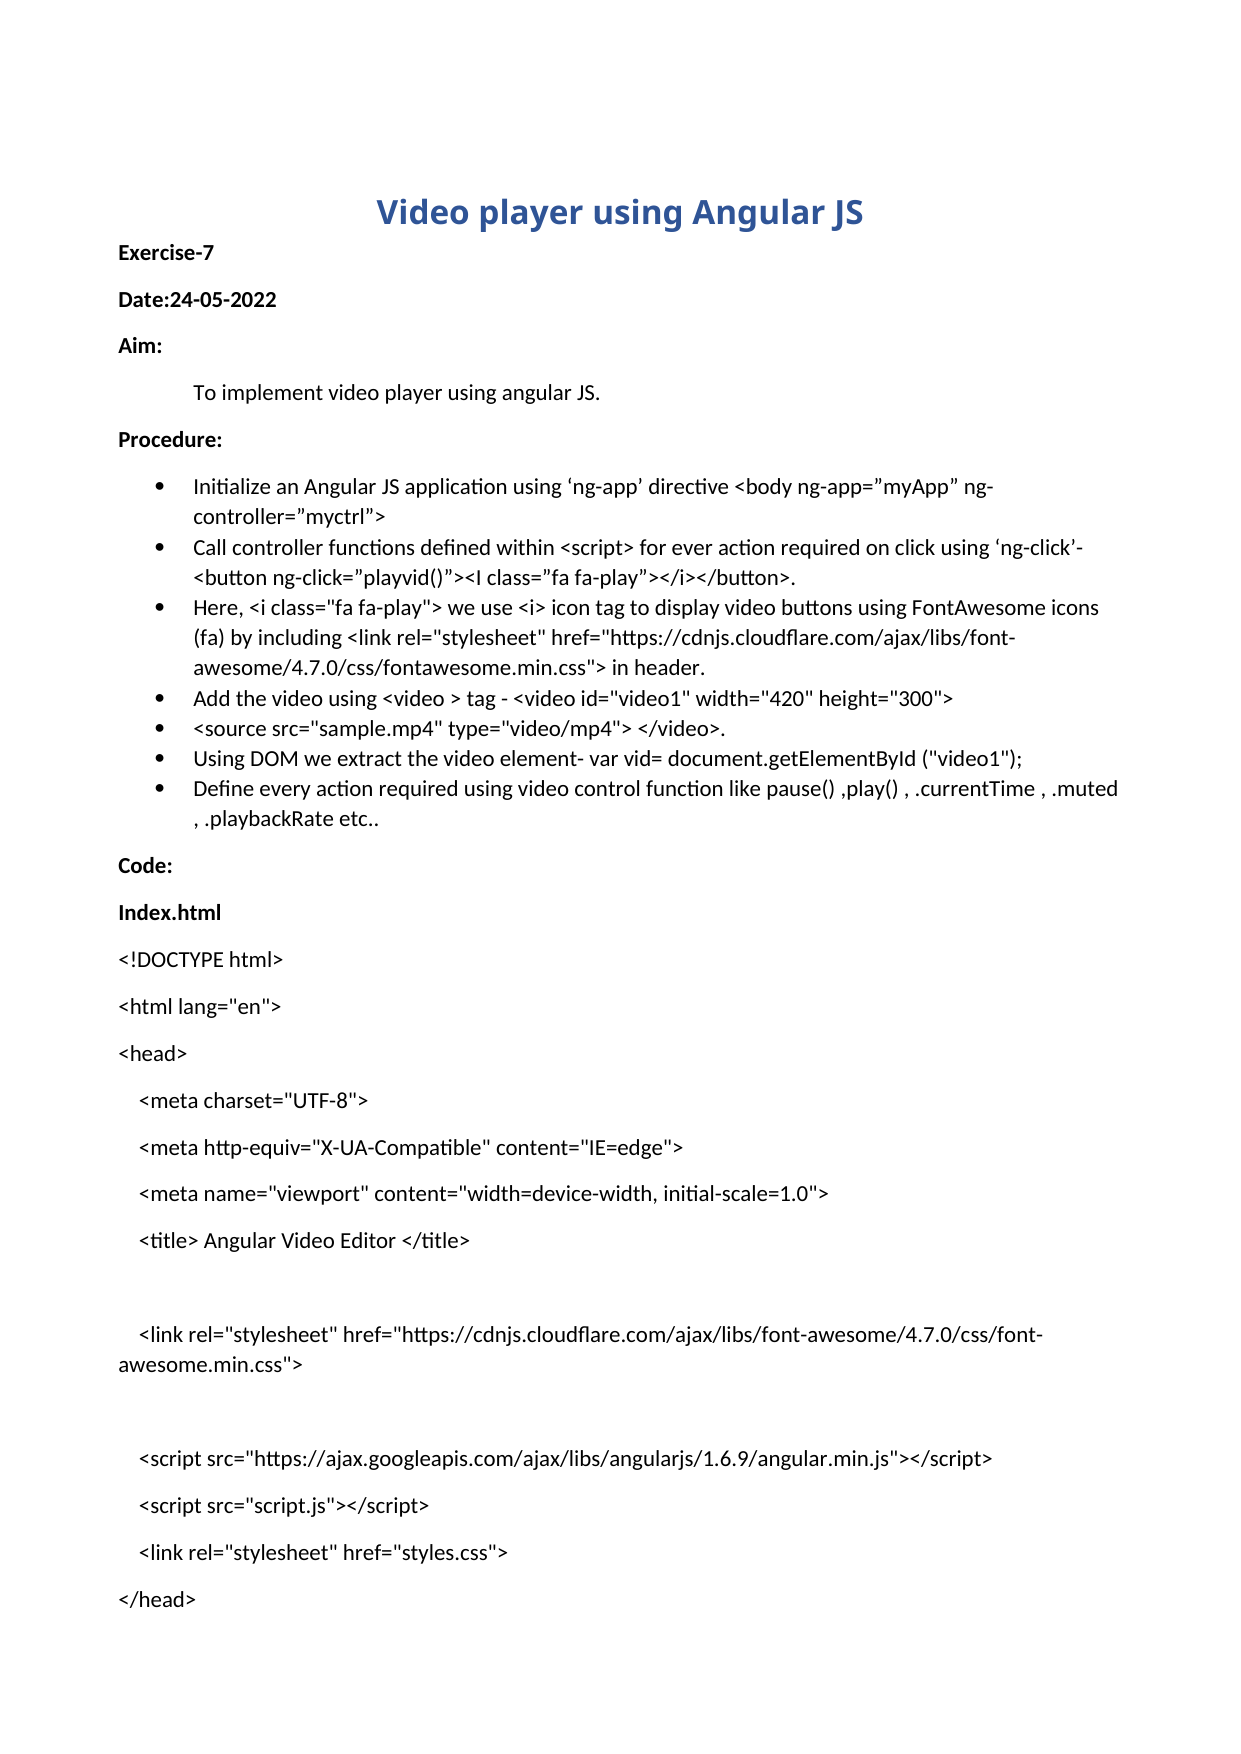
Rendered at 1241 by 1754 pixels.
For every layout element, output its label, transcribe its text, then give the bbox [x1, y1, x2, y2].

text <meta name="viewport" content="width=device-width, initial-scale=1.0"> [118, 1179, 1122, 1208]
text Procedure: [118, 425, 1122, 453]
list Call controller functions defined within <script> for ever action required on click using ‘ng-click’-<button ng-click=”playvid()”><I class=”fa fa-play”></i></button>. [156, 533, 1122, 591]
text Index.html [118, 898, 1122, 926]
text <meta charset="UTF-8"> [118, 1086, 1122, 1114]
text Exercise-7 [118, 238, 1122, 266]
list Here, <i class="fa fa-play"> we use <i> icon tag to display video buttons using FontAwesome icons (fa) by including <link rel="stylesheet" href="https://cdnjs.cloudflare.com/ajax/libs/font-awesome/4.7.0/css/fontawesome.min.css"> in header. [156, 593, 1122, 682]
text <title> Angular Video Editor </title> [118, 1226, 1122, 1254]
list Using DOM we extract the video element- var vid= document.getElementById ("video1"); [156, 744, 1122, 772]
list Define every action required using video control function like pause() ,play() , .currentTime , .muted , .playbackRate etc.. [156, 774, 1122, 833]
text Aim: [118, 332, 1122, 360]
text <script src="script.js"></script> [118, 1491, 1122, 1519]
text <link rel="stylesheet" href="https://cdnjs.cloudflare.com/ajax/libs/font-awesome/4.7.0/css/font-awesome.min.css"> [118, 1320, 1122, 1378]
list Add the video using <video > tag - <video id="video1" width="420" height="300"> [156, 684, 1122, 712]
subtitle Video player using Angular JS [118, 189, 1122, 234]
text <html lang="en"> [118, 992, 1122, 1020]
text <!DOCTYPE html> [118, 945, 1122, 973]
text <script src="https://ajax.googleapis.com/ajax/libs/angularjs/1.6.9/angular.min.js"></script> [118, 1444, 1122, 1472]
text </head> [118, 1585, 1122, 1613]
list Initialize an Angular JS application using ‘ng-app’ directive <body ng-app=”myApp” ng-controller=”myctrl”> [156, 472, 1122, 531]
text Code: [118, 851, 1122, 879]
text <meta http-equiv="X-UA-Compatible" content="IE=edge"> [118, 1133, 1122, 1161]
list <source src="sample.mp4" type="video/mp4"> </video>. [156, 714, 1122, 742]
text <head> [118, 1039, 1122, 1067]
text Date:24-05-2022 [118, 285, 1122, 313]
text To implement video player using angular JS. [118, 378, 1122, 407]
text <link rel="stylesheet" href="styles.css"> [118, 1538, 1122, 1566]
